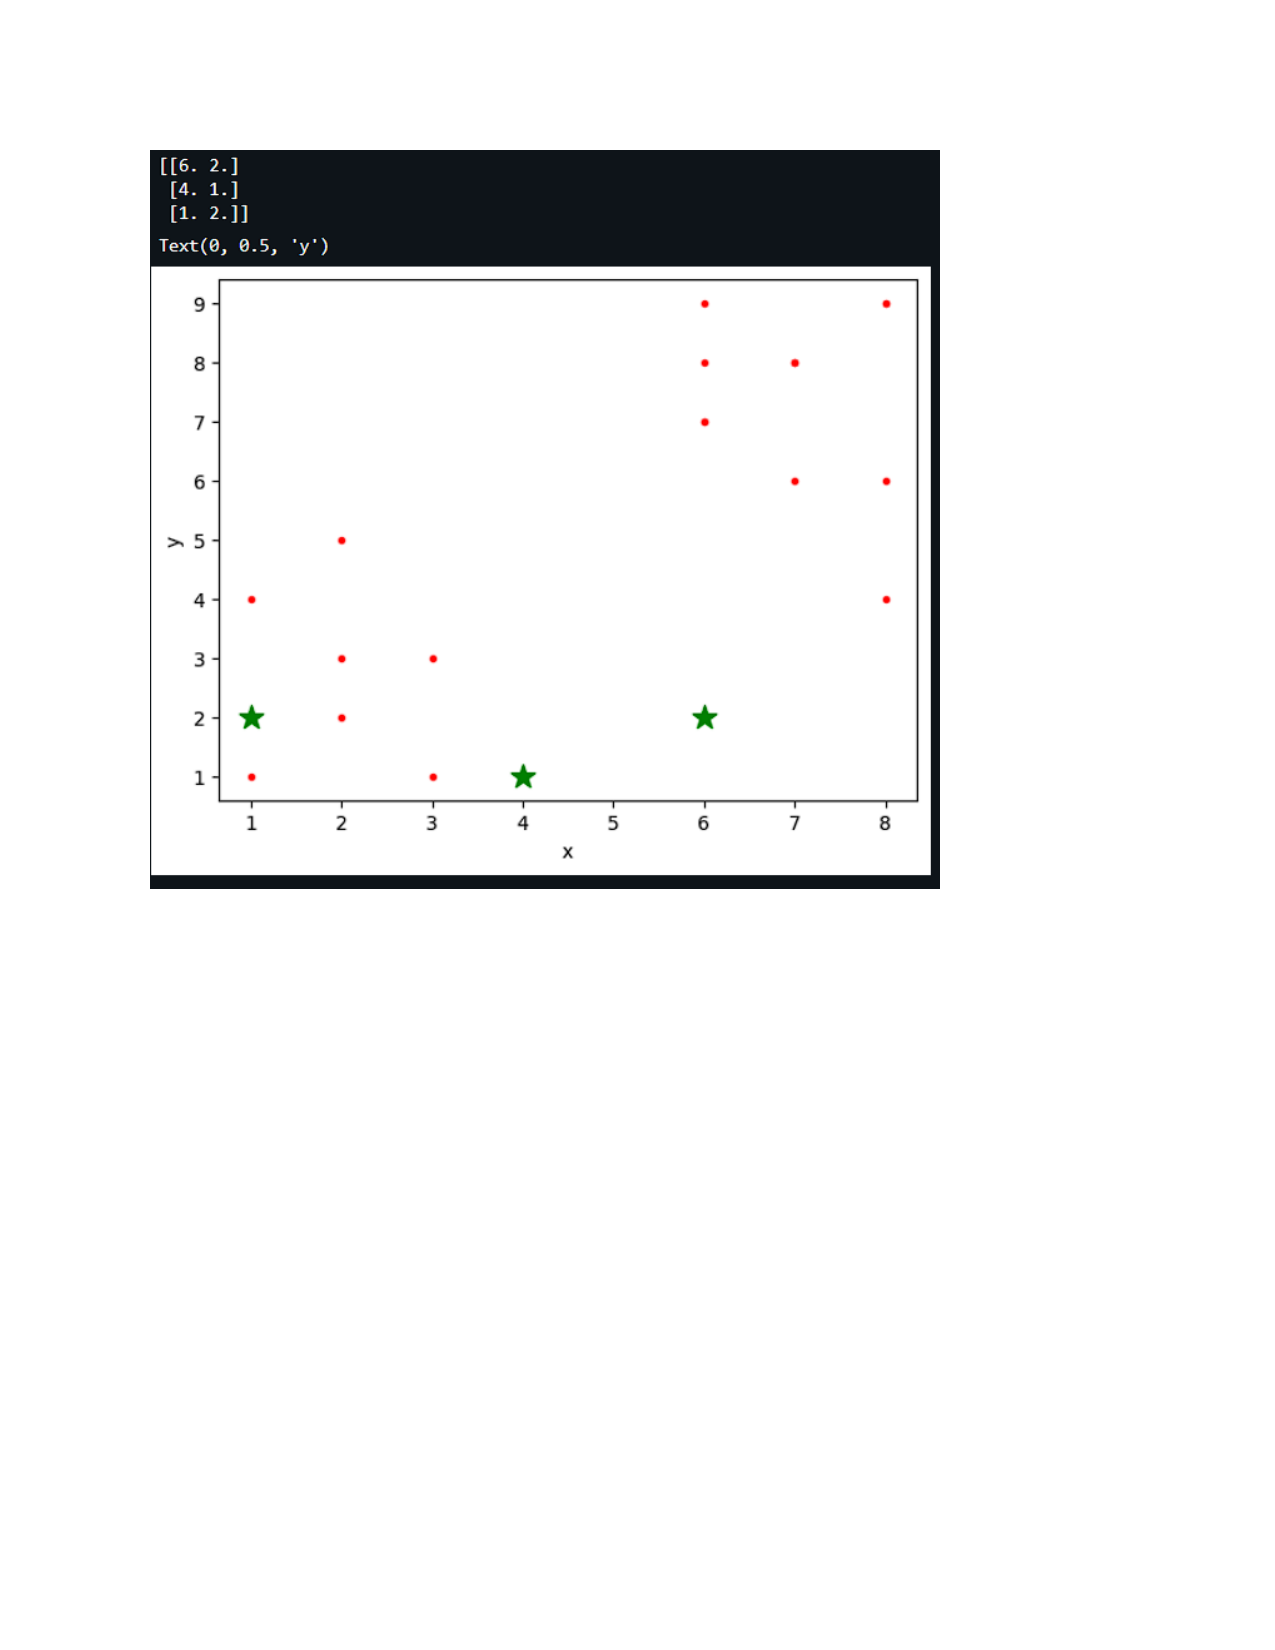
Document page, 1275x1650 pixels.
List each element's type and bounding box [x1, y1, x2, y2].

picture [150, 150, 940, 889]
